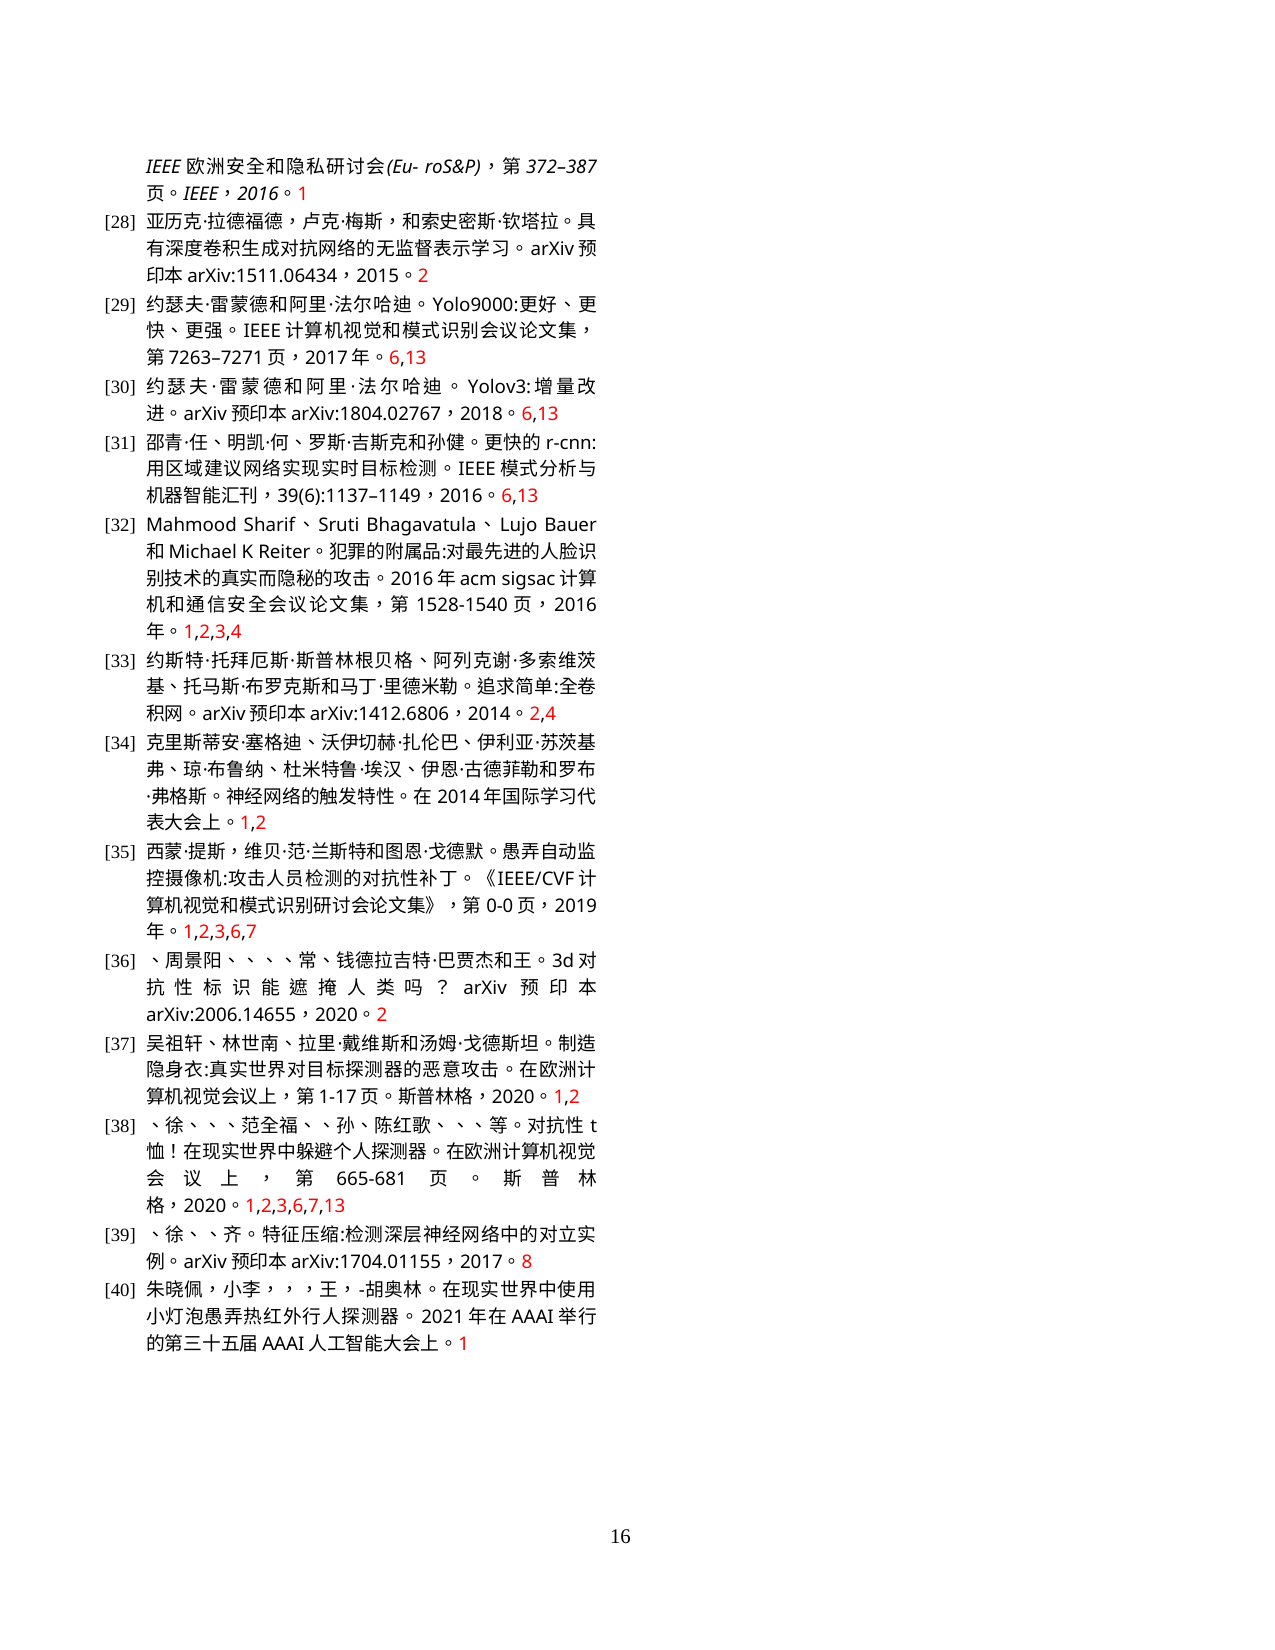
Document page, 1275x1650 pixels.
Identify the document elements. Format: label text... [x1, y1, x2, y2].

text IEEE欧洲安全和隐私研讨会(Eu- roS&P)，第372–387页。IEEE，2016。1 [146, 153, 597, 206]
list 、徐、、齐。特征压缩:检测深层神经网络中的对立实例。arXiv预印本arXiv:1704.01155，2017。8 [104, 1221, 597, 1273]
list 、周景阳、、、、常、钱德拉吉特·巴贾杰和王。3d对抗性标识能遮掩人类吗？arXiv预印本arXiv:2006.14655，2020。2 [104, 947, 597, 1027]
list 克里斯蒂安·塞格迪、沃伊切赫·扎伦巴、伊利亚·苏茨基弗、琼·布鲁纳、杜米特鲁·埃汉、伊恩·古德菲勒和罗布·弗格斯。神经网络的触发特性。在2014年国际学习代表大会上。1,2 [104, 729, 597, 835]
list 亚历克·拉德福德，卢克·梅斯，和索史密斯·钦塔拉。具有深度卷积生成对抗网络的无监督表示学习。arXiv预印本arXiv:1511.06434，2015。2 [104, 209, 597, 288]
list 、徐、、、范全福、、孙、陈红歌、、、等。对抗性t恤！在现实世界中躲避个人探测器。在欧洲计算机视觉会议上，第665-681页。斯普林格，2020。1,2,3,6,7,13 [104, 1112, 597, 1218]
list 邵青·任、明凯·何、罗斯·吉斯克和孙健。更快的r-cnn:用区域建议网络实现实时目标检测。IEEE模式分析与机器智能汇刊，39(6):1137–1149，2016。6,13 [104, 429, 597, 508]
list 约瑟夫·雷蒙德和阿里·法尔哈迪。Yolo9000:更好、更快、更强。IEEE计算机视觉和模式识别会议论文集，第7263–7271页，2017年。6,13 [104, 291, 597, 370]
list Mahmood Sharif、Sruti Bhagavatula、Lujo Bauer和Michael K Reiter。犯罪的附属品:对最先进的人脸识别技术的真实而隐秘的攻击。2016年acm sigsac计算机和通信安全会议论文集，第1528-1540页，2016年。1,2,3,4 [104, 511, 597, 644]
list 约瑟夫·雷蒙德和阿里·法尔哈迪。Yolov3:增量改进。arXiv预印本arXiv:1804.02767，2018。6,13 [104, 373, 597, 426]
list 西蒙·提斯，维贝·范·兰斯特和图恩·戈德默。愚弄自动监控摄像机:攻击人员检测的对抗性补丁。《IEEE/CVF计算机视觉和模式识别研讨会论文集》，第0-0页，2019年。1,2,3,6,7 [104, 838, 597, 944]
list 约斯特·托拜厄斯·斯普林根贝格、阿列克谢·多索维茨基、托马斯·布罗克斯和马丁·里德米勒。追求简单:全卷积网。arXiv预印本arXiv:1412.6806，2014。2,4 [104, 647, 597, 726]
list 吴祖轩、林世南、拉里·戴维斯和汤姆·戈德斯坦。制造隐身衣:真实世界对目标探测器的恶意攻击。在欧洲计算机视觉会议上，第1-17页。斯普林格，2020。1,2 [104, 1030, 597, 1109]
list 朱晓佩，小李，，，王，-胡奥林。在现实世界中使用小灯泡愚弄热红外行人探测器。2021年在AAAI举行的第三十五届AAAI人工智能大会上。1 [104, 1277, 597, 1356]
